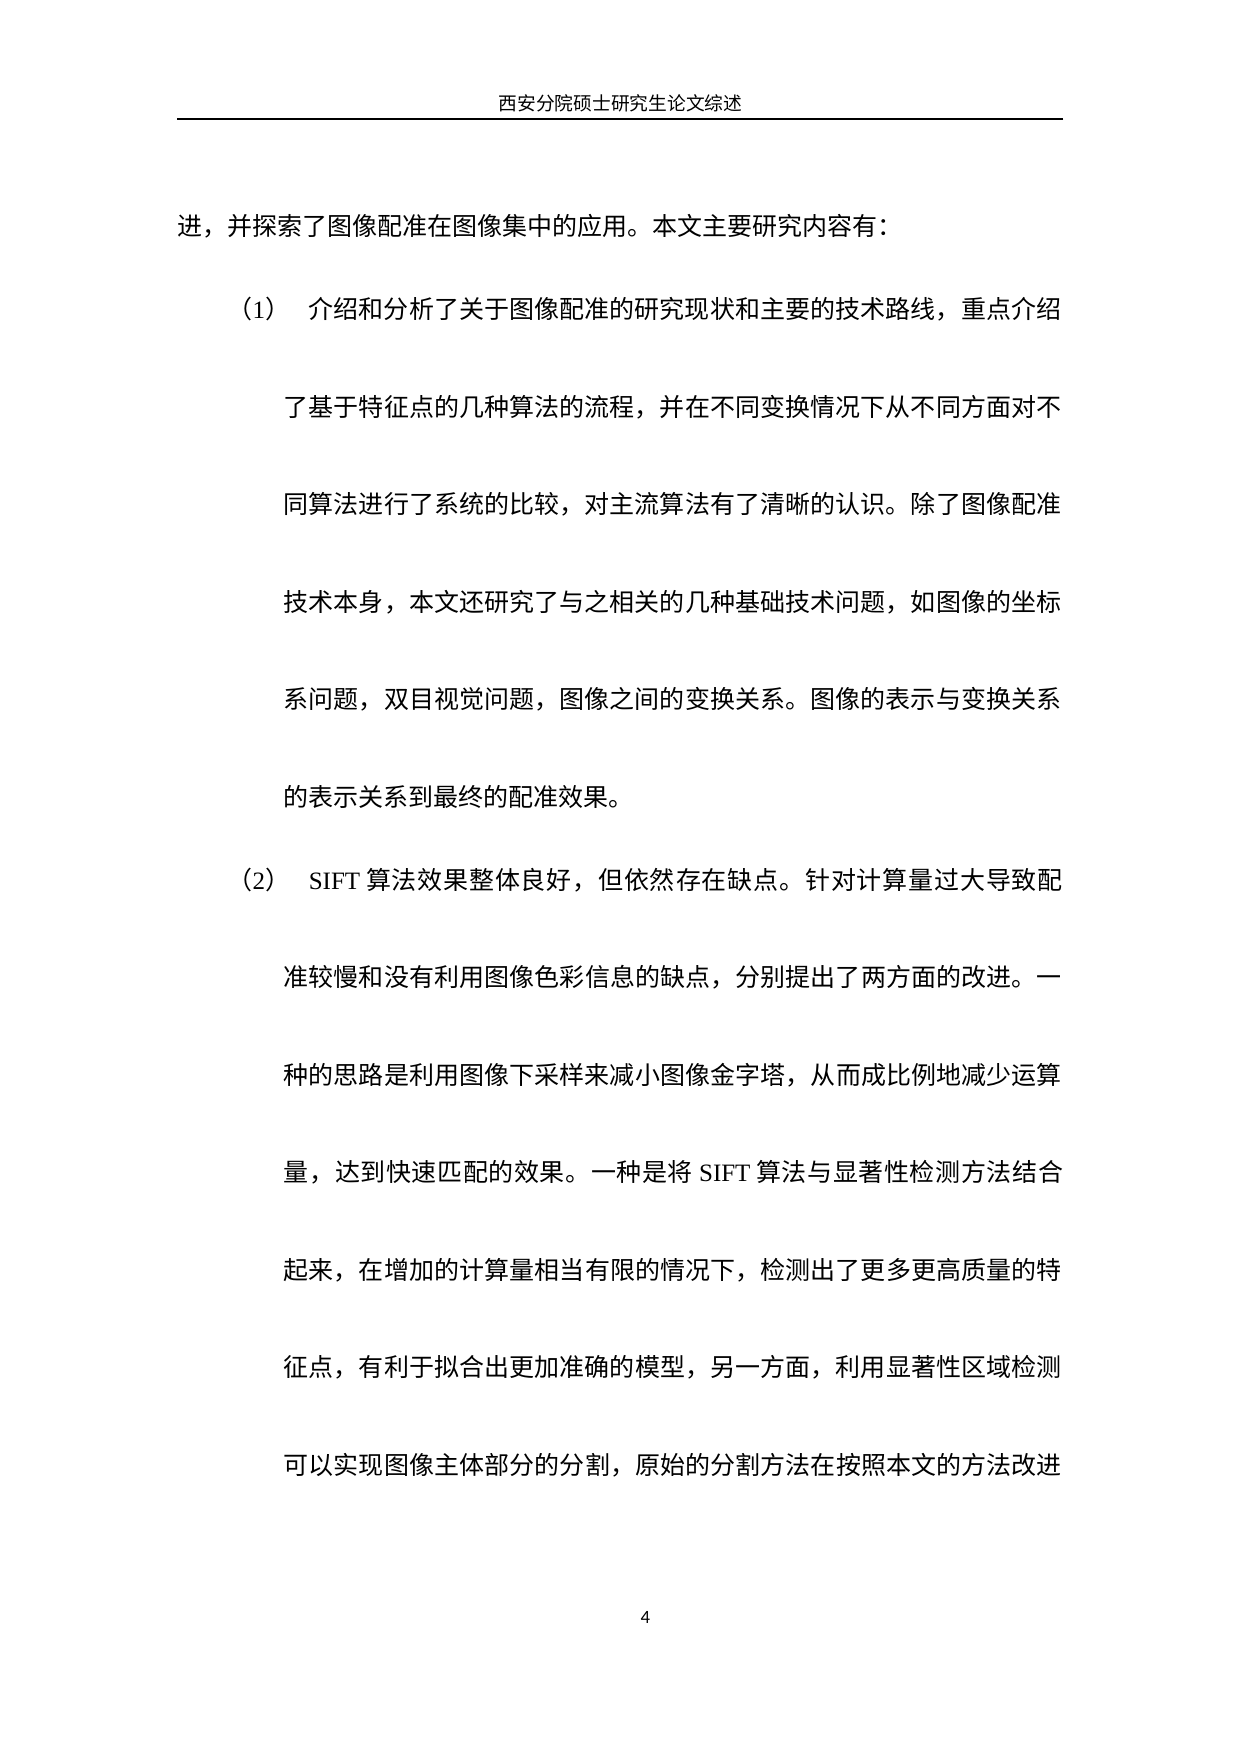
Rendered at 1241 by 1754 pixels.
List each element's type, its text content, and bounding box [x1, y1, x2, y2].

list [227, 846, 1063, 1496]
list 介绍和分析了关于图像配准的研究现状和主要的技术路线，重点介绍了基于特征点的几种算法的流程，并在不同变换情况下从不同方面对不同算法进行了系统的比较，对主流算法有了清晰的认识。除了图像配准技术本身，本文还研究了与之相关的几种基础技术问题，如图像的坐标系问题，双目视觉问题，图像之间的变换关系。图像的表示与变换关系的表示关系到最终的配准效果。 [227, 275, 1063, 828]
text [177, 192, 1063, 257]
